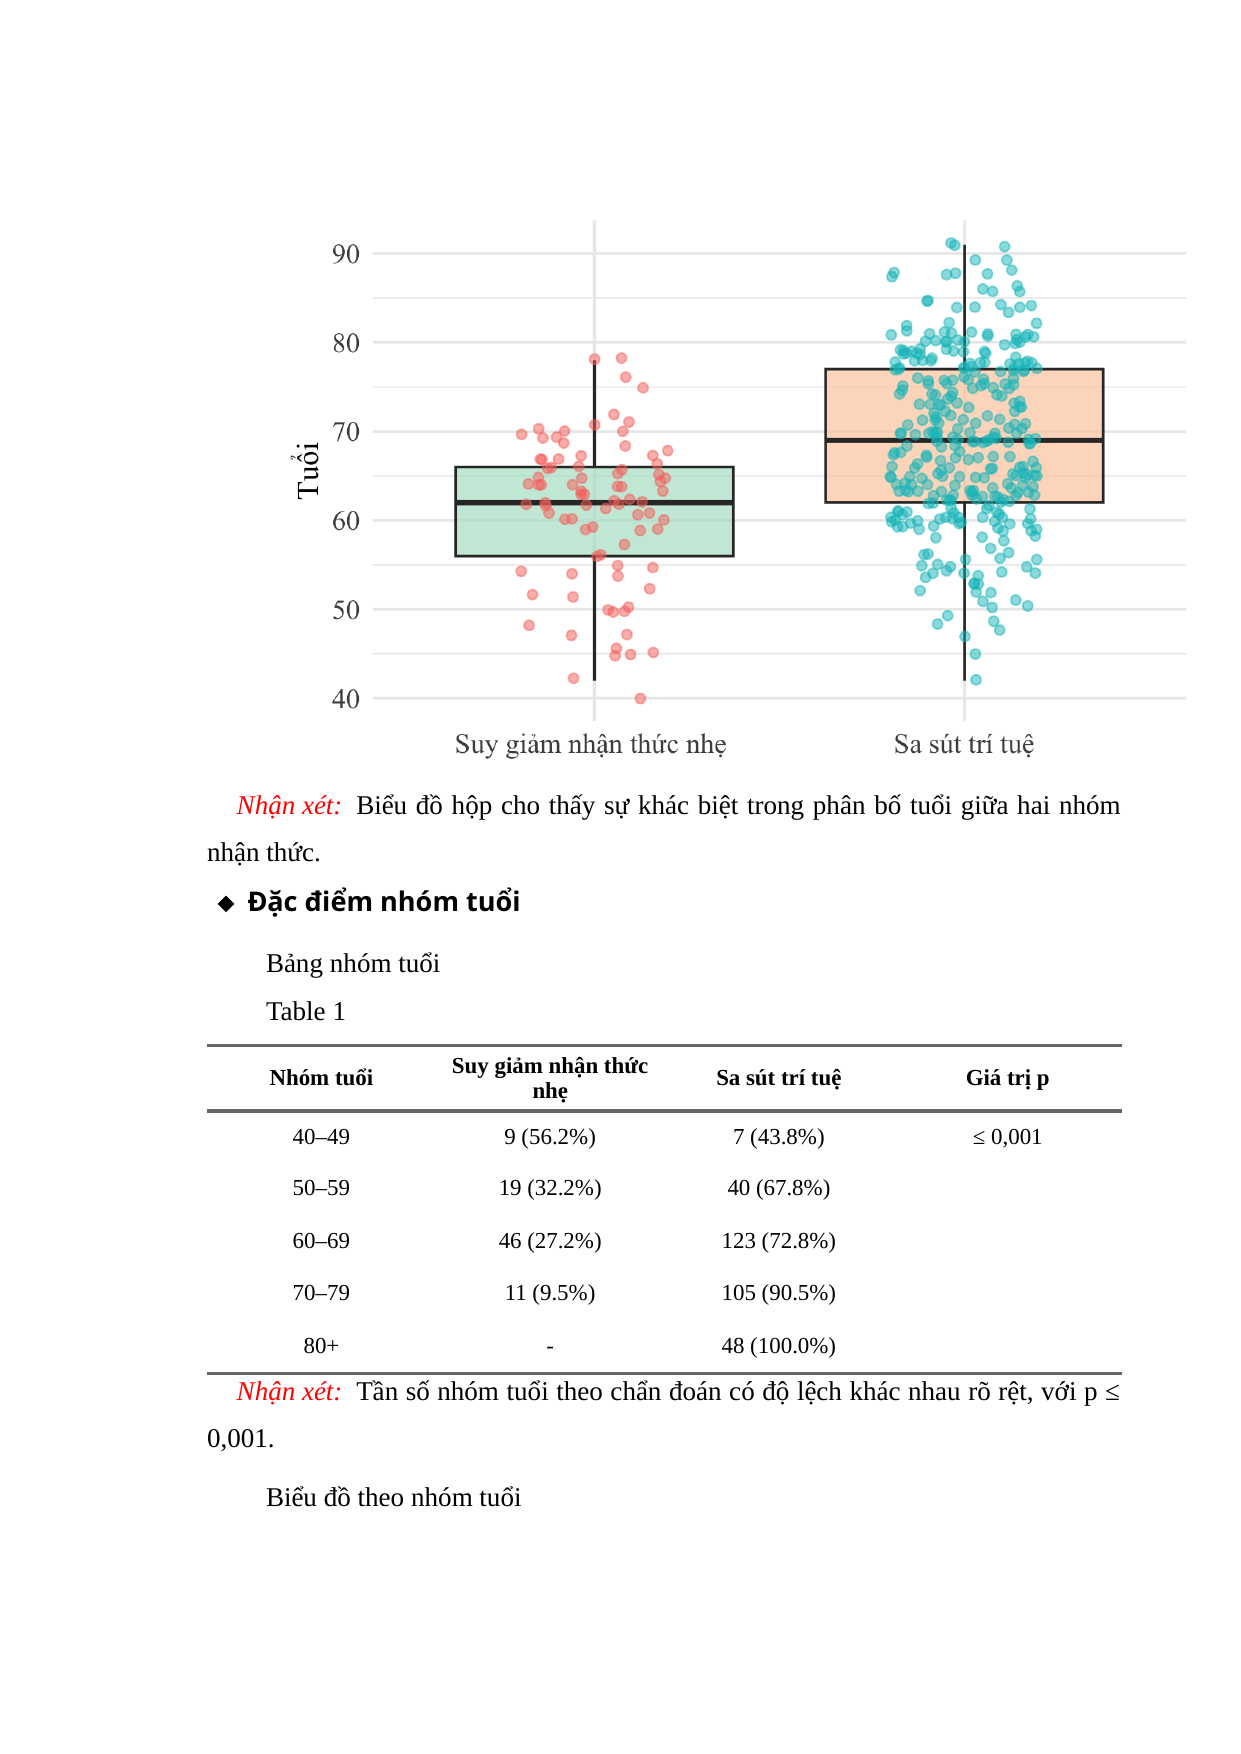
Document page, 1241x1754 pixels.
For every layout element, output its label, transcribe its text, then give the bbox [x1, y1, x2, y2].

subtitle Tần số nhóm tuổi theo chẩn đoán có độ lệch khác nhau rõ rệt, với p ≤ 0,001. [207, 1375, 1122, 1453]
subtitle Biểu đồ hộp cho thấy sự khác biệt trong phân bố tuổi giữa hai nhóm nhận thức. [207, 789, 1122, 867]
subtitle Đặc điểm nhóm tuổi [218, 882, 1111, 919]
picture [284, 206, 1200, 772]
